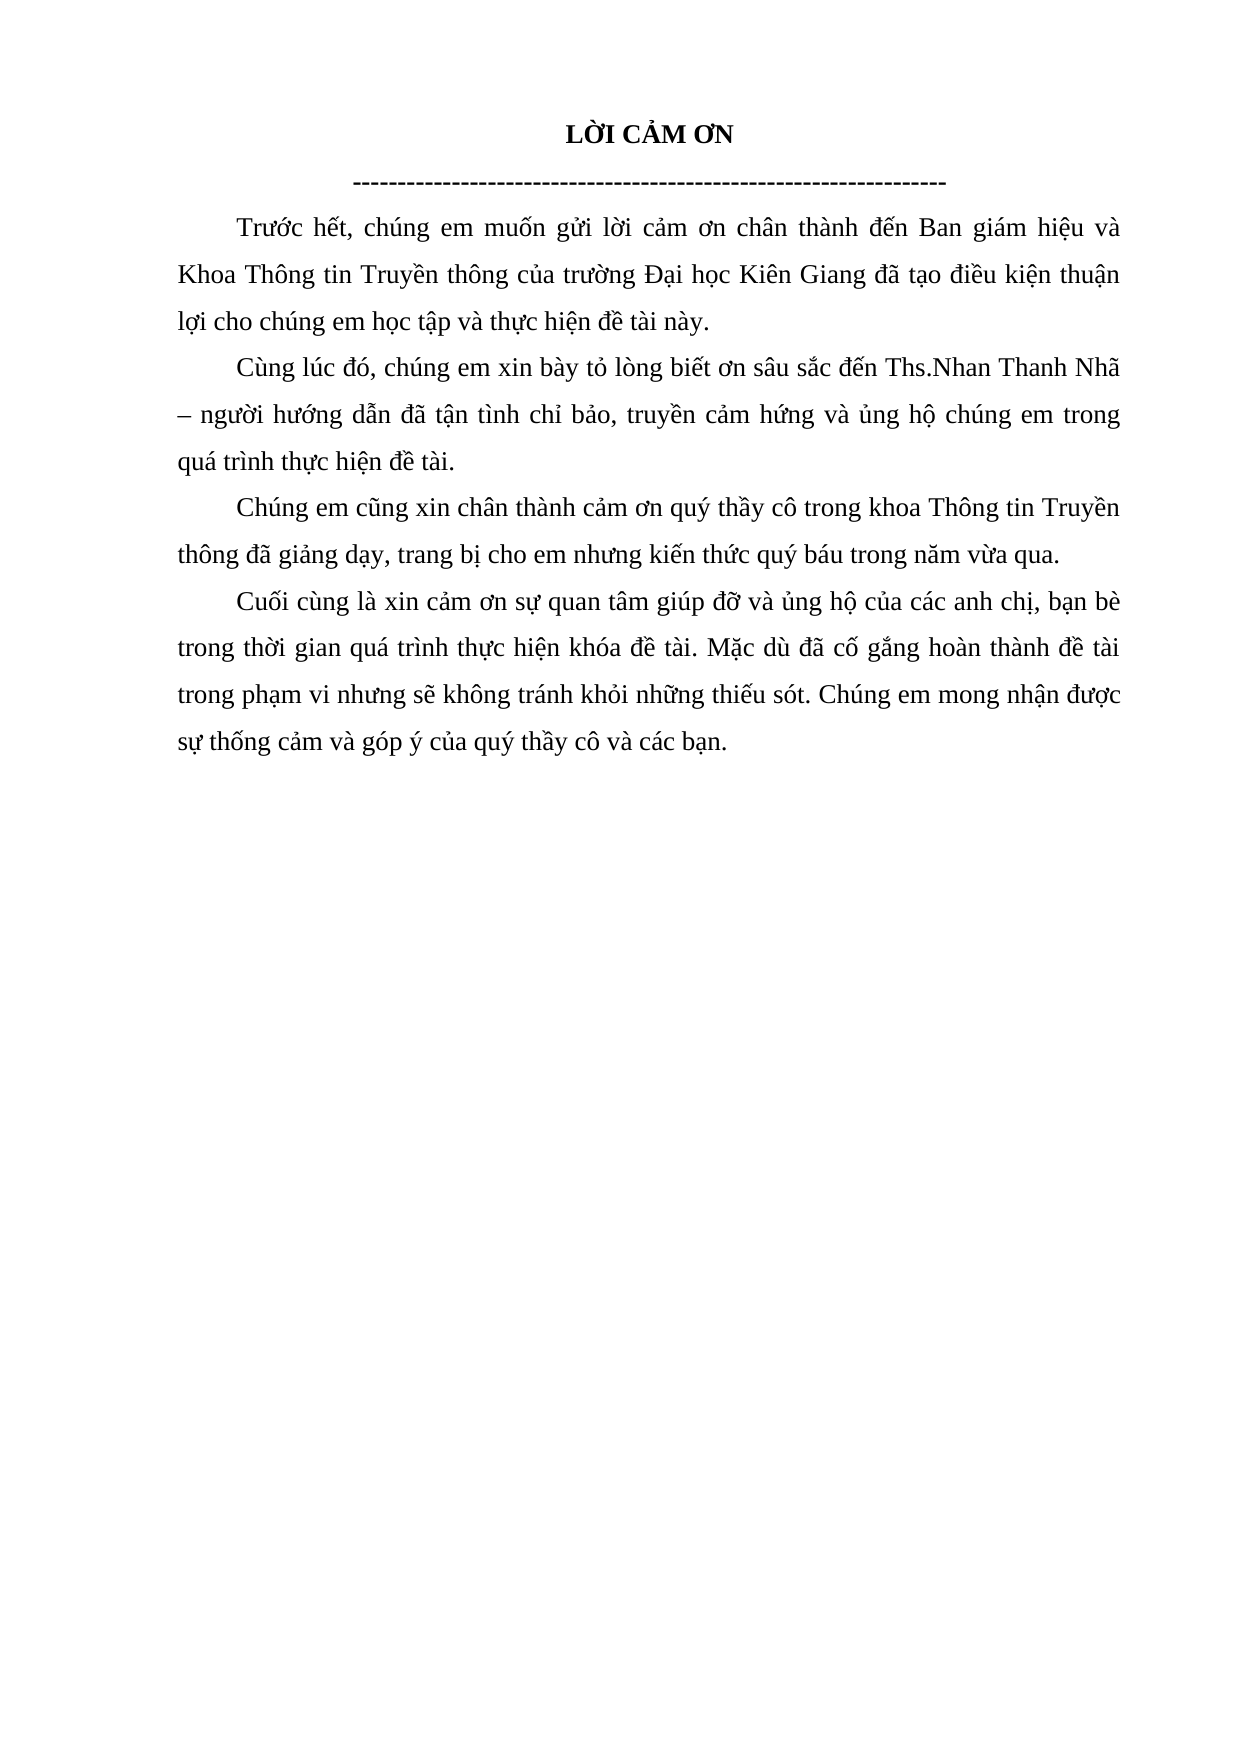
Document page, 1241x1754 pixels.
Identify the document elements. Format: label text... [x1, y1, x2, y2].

text LỜI CẢM ƠN [177, 118, 1122, 149]
text ------------------------------------------------------------------ [177, 165, 1122, 196]
text Trước hết, chúng em muốn gửi lời cảm ơn chân thành đến Ban giám hiệu và Khoa Thông tin Truyền thông của trường Đại học Kiên Giang đã tạo điều kiện thuận lợi cho chúng em học tập và thực hiện đề tài này. [177, 211, 1122, 336]
text Chúng em cũng xin chân thành cảm ơn quý thầy cô trong khoa Thông tin Truyền thông đã giảng dạy, trang bị cho em nhưng kiến thức quý báu trong năm vừa qua. [177, 491, 1122, 569]
text Cuối cùng là xin cảm ơn sự quan tâm giúp đỡ và ủng hộ của các anh chị, bạn bè trong thời gian quá trình thực hiện khóa đề tài. Mặc dù đã cố gắng hoàn thành đề tài trong phạm vi nhưng sẽ không tránh khỏi những thiếu sót. Chúng em mong nhận được sự thống cảm và góp ý của quý thầy cô và các bạn. [177, 585, 1122, 756]
text Cùng lúc đó, chúng em xin bày tỏ lòng biết ơn sâu sắc đến Ths.Nhan Thanh Nhã – người hướng dẫn đã tận tình chỉ bảo, truyền cảm hứng và ủng hộ chúng em trong quá trình thực hiện đề tài. [177, 351, 1122, 476]
